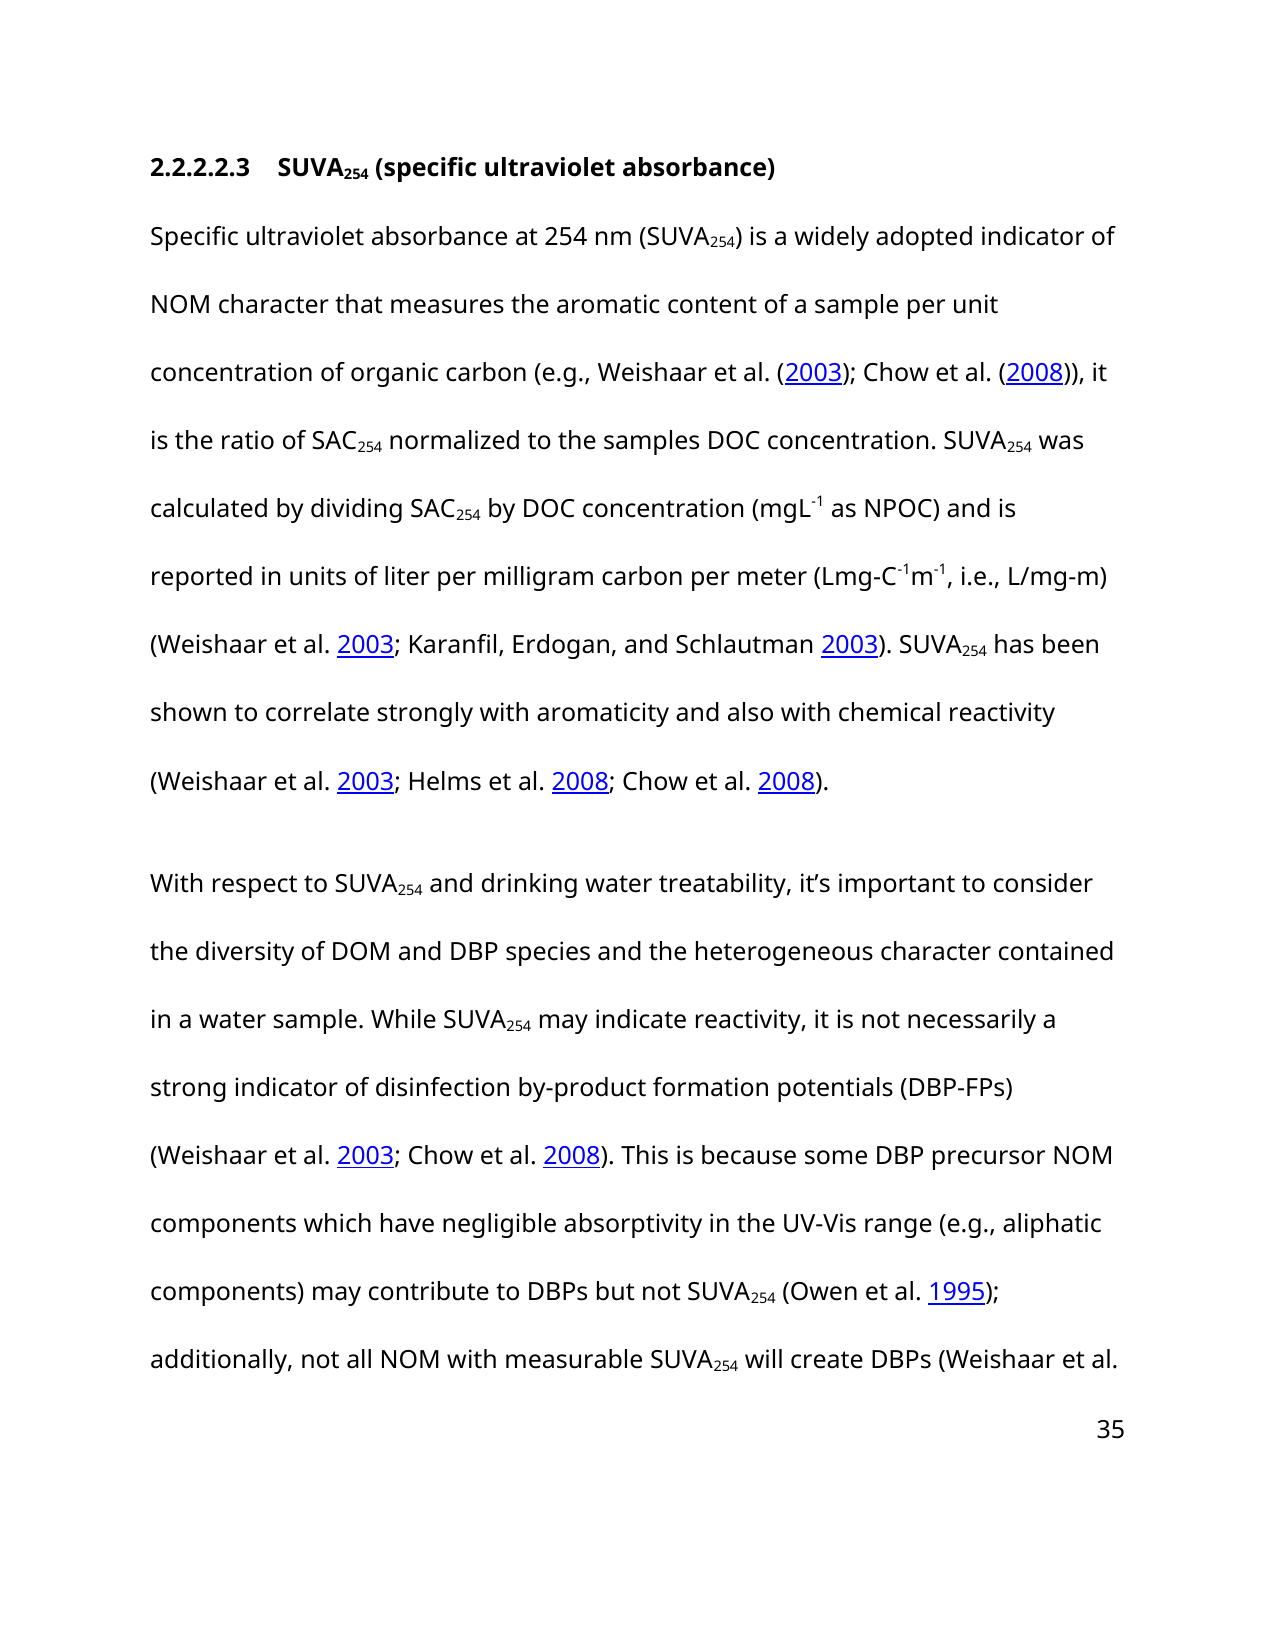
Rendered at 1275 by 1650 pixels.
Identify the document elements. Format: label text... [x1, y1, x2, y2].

text Specific ultraviolet absorbance at 254 nm (SUVA254) is a widely adopted indicator of NOM character that measures the aromatic content of a sample per unit concentration of organic carbon (e.g., Weishaar et al. (2003); Chow et al. (2008)), it is the ratio of SAC254 normalized to the samples DOC concentration. SUVA254 was calculated by dividing SAC254 by DOC concentration (mgL-1 as NPOC) and is reported in units of liter per milligram carbon per meter (Lmg-C-1m-1, i.e., L/mg-m) (Weishaar et al. 2003; Karanfil, Erdogan, and Schlautman 2003). SUVA254 has been shown to correlate strongly with aromaticity and also with chemical reactivity (Weishaar et al. 2003; Helms et al. 2008; Chow et al. 2008). [150, 218, 1125, 797]
subtitle SUVA254 (specific ultraviolet absorbance) [150, 150, 1125, 184]
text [150, 865, 1125, 1376]
